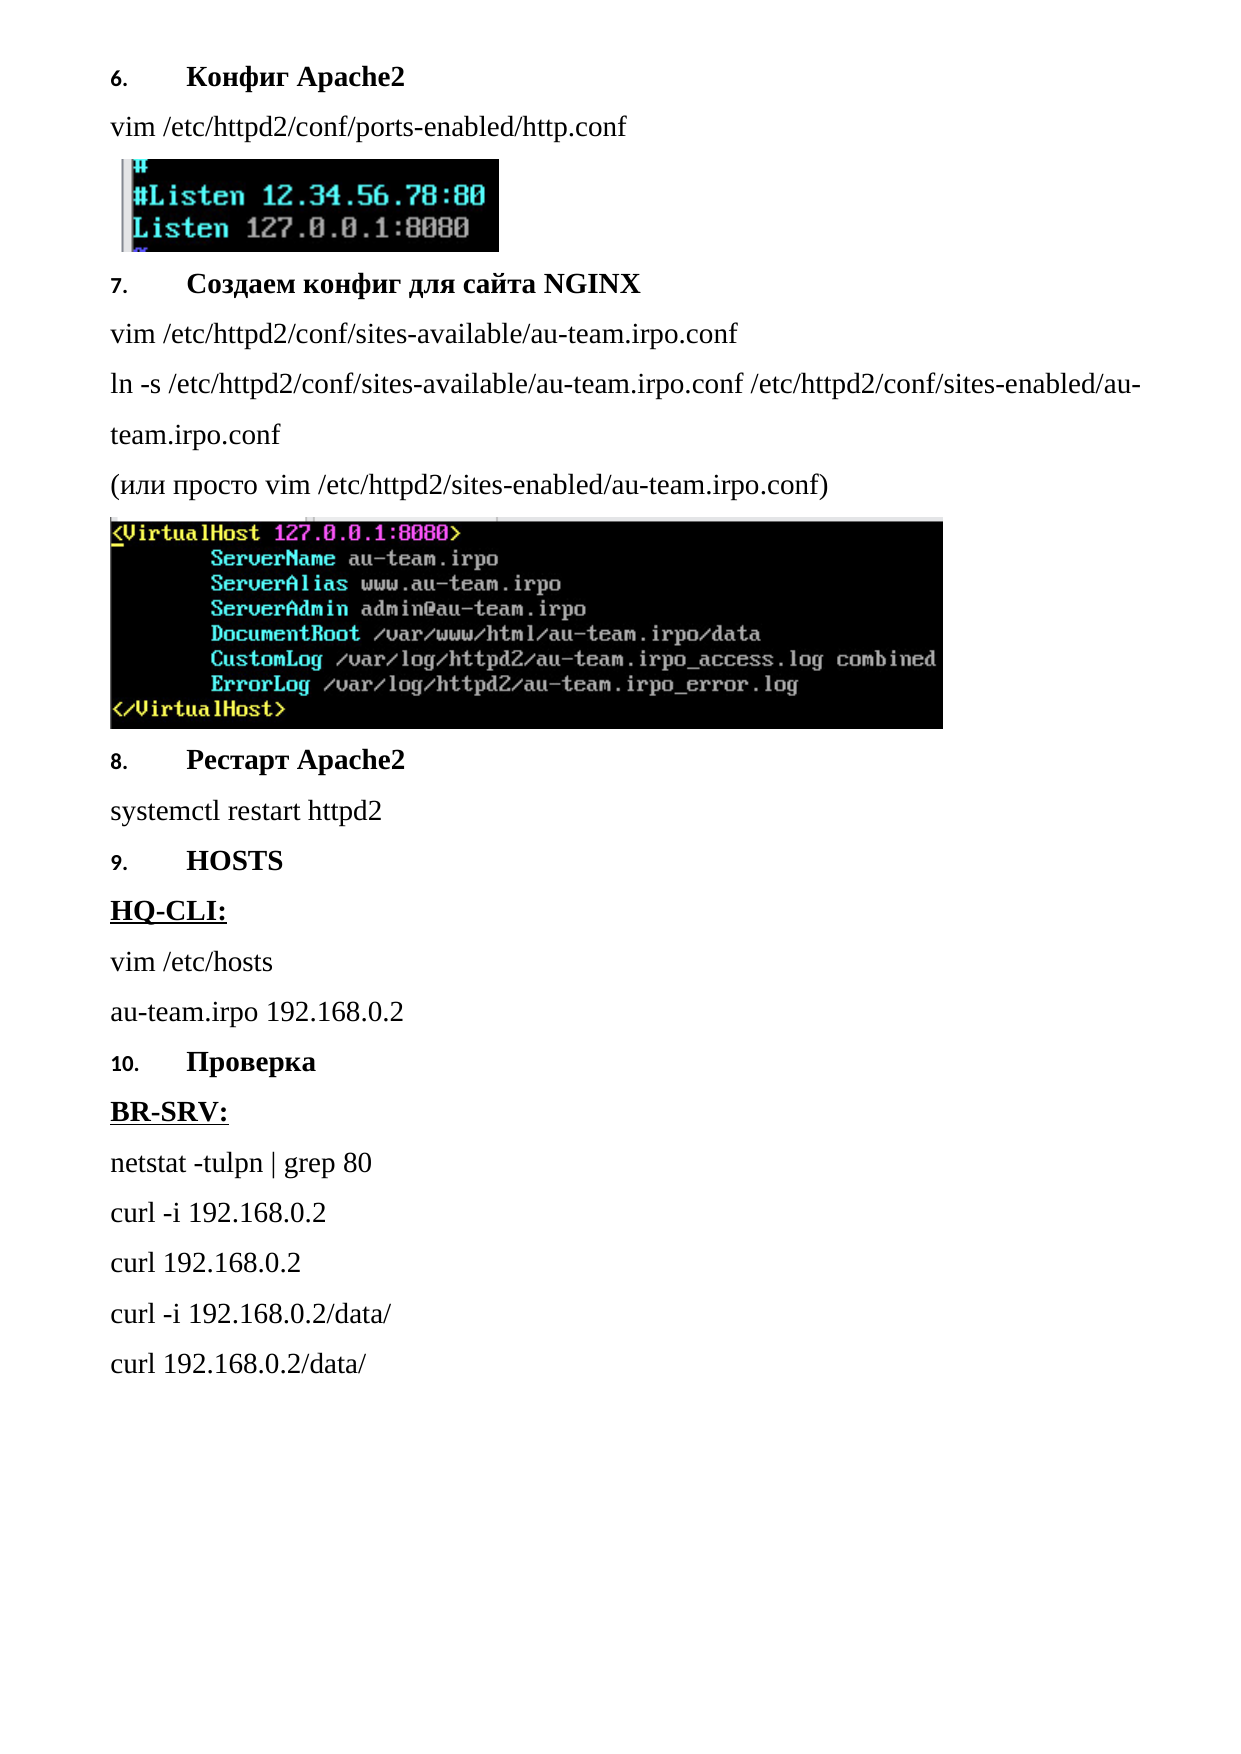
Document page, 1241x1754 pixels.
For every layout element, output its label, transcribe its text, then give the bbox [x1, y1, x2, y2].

list Проверка [36, 1044, 1202, 1078]
text curl -i 192.168.0.2/data/ [110, 1296, 1202, 1329]
text ln -s /etc/httpd2/conf/sites-available/au-team.irpo.conf /etc/httpd2/conf/sites-enabled/au-team.irpo.conf [110, 367, 1202, 450]
picture [110, 159, 499, 252]
text curl 192.168.0.2/data/ [110, 1346, 1202, 1380]
text vim /etc/httpd2/conf/sites-available/au-team.irpo.conf [110, 316, 1202, 350]
text HQ-CLI: [110, 893, 1202, 927]
text au-team.irpo 192.168.0.2 [110, 994, 1202, 1027]
list Создаем конфиг для сайта NGINX [36, 266, 1202, 299]
list HOSTS [36, 843, 1202, 877]
text curl -i 192.168.0.2 [110, 1195, 1202, 1229]
text (или просто vim /etc/httpd2/sites-enabled/au-team.irpo.conf) [110, 467, 1202, 501]
text systemctl restart httpd2 [110, 793, 1202, 826]
text vim /etc/httpd2/conf/ports-enabled/http.conf [110, 109, 1202, 143]
text BR-SRV: [110, 1094, 1202, 1128]
list Конфиг Apache2 [36, 59, 1202, 93]
list Рестарт Apache2 [36, 742, 1202, 776]
text curl 192.168.0.2 [110, 1246, 1202, 1279]
text vim /etc/hosts [110, 944, 1202, 977]
text netstat -tulpn | grep 80 [110, 1145, 1202, 1178]
picture [110, 517, 943, 729]
